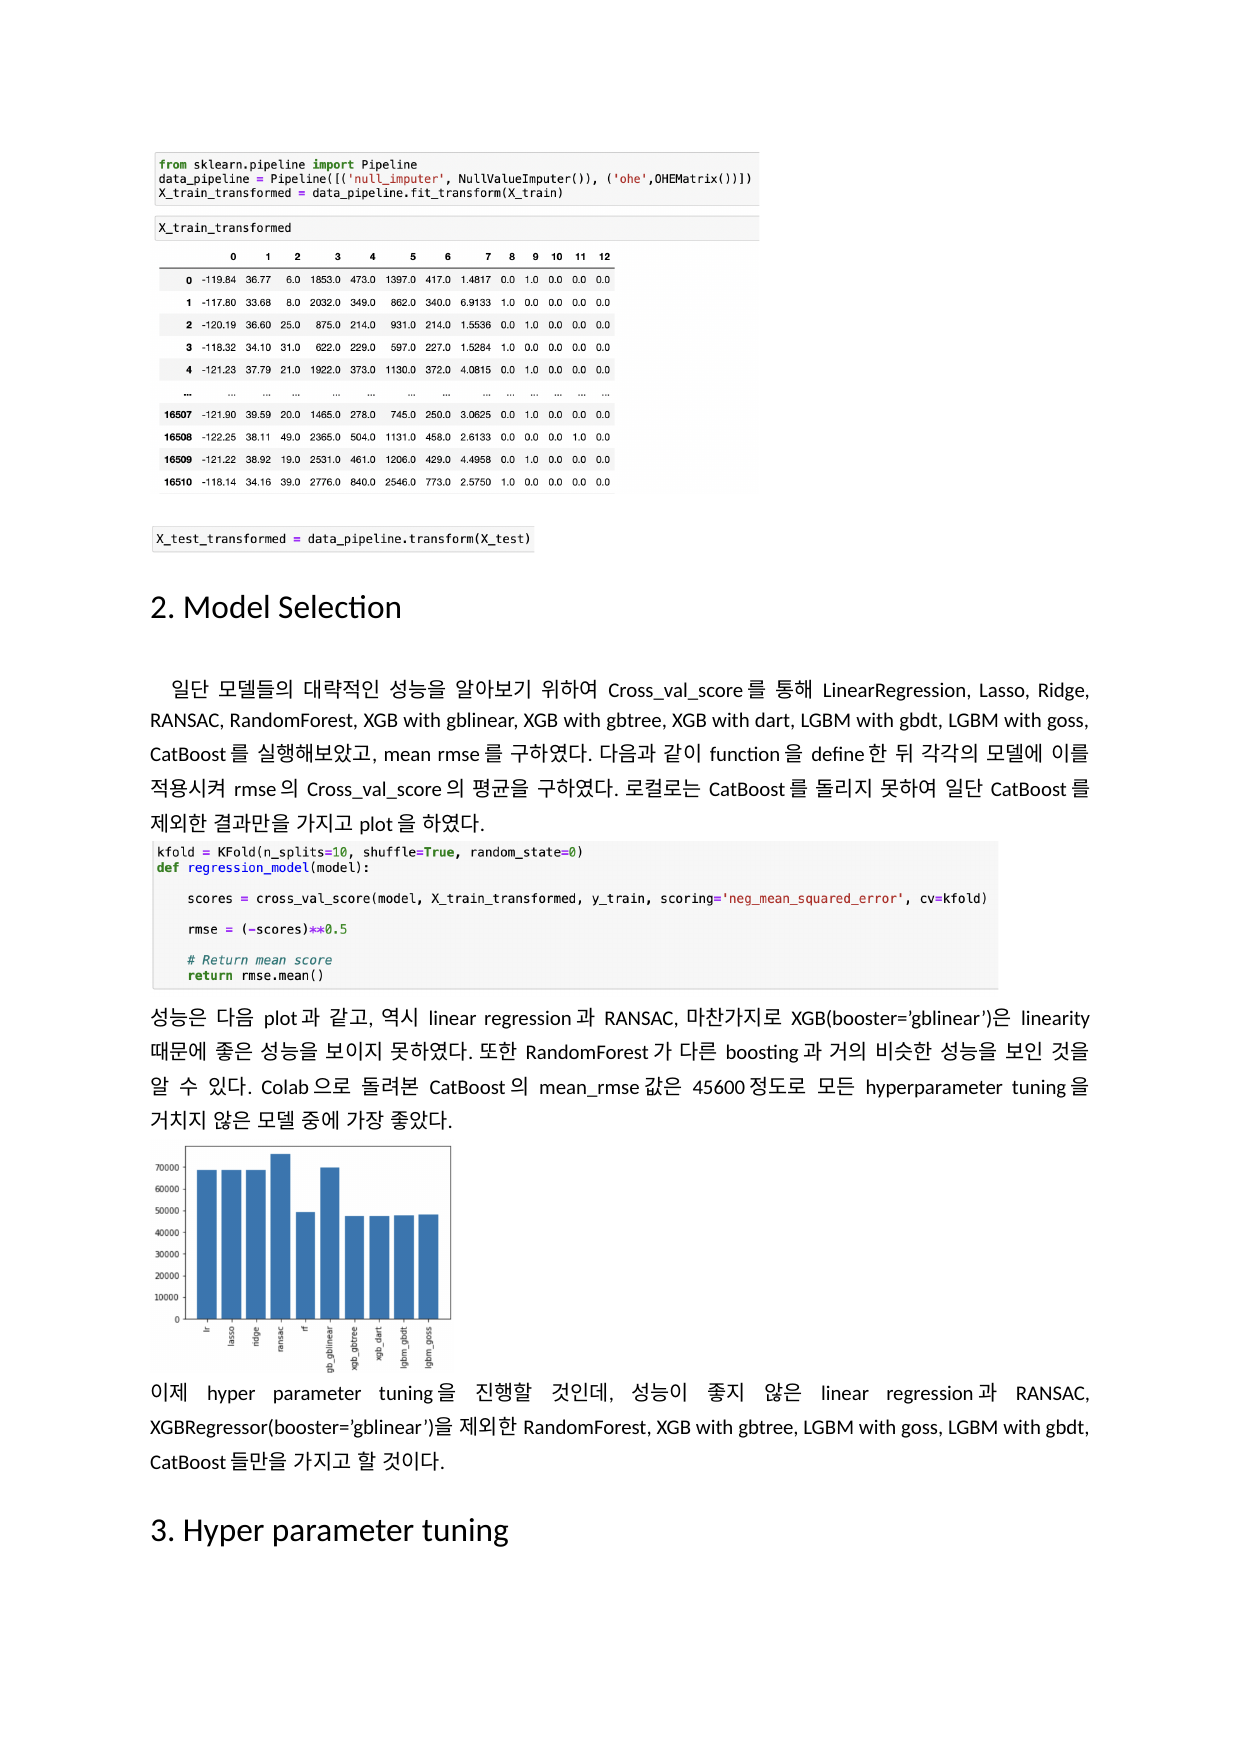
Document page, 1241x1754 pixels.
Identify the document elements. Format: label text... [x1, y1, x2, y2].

picture [150, 526, 535, 553]
picture [150, 150, 760, 494]
text 2. Model Selection [150, 586, 1090, 627]
picture [150, 1139, 454, 1373]
text 일단 모델들의 대략적인 성능을 알아보기 위하여 Cross_val_score를 통해 LinearRegression, Lasso, Ridge, RANSAC, RandomForest, XGB with gblinear, XGB with gbtree, XGB with dart, LGBM with gbdt, LGBM with goss, CatBoost를 실행해보았고, mean rmse를 구하였다. 다음과 같이 function을 define한 뒤 각각의 모델에 이를 적용시켜 rmse의 Cross_val_score의 평균을 구하였다. 로컬로는 CatBoost를 돌리지 못하여 일단 CatBoost를 제외한 결과만을 가지고 plot을 하였다. [150, 673, 1090, 837]
picture [150, 841, 999, 997]
text 3. Hyper parameter tuning [150, 1509, 1090, 1550]
text 이제 hyper parameter tuning을 진행할 것인데, 성능이 좋지 않은 linear regression과 RANSAC, XGBRegressor(booster=’gblinear’)을 제외한 RandomForest, XGB with gbtree, LGBM with goss, LGBM with gbdt, CatBoost들만을 가지고 할 것이다. [150, 1376, 1090, 1476]
text 성능은 다음 plot과 같고, 역시 linear regression과 RANSAC, 마찬가지로 XGB(booster=’gblinear’)은 linearity 때문에 좋은 성능을 보이지 못하였다. 또한 RandomForest가 다른 boosting과 거의 비슷한 성능을 보인 것을 알 수 있다. Colab으로 돌려본 CatBoost의 mean_rmse값은 45600정도로 모든 hyperparameter tuning을 거치지 않은 모델 중에 가장 좋았다. [150, 1001, 1090, 1135]
